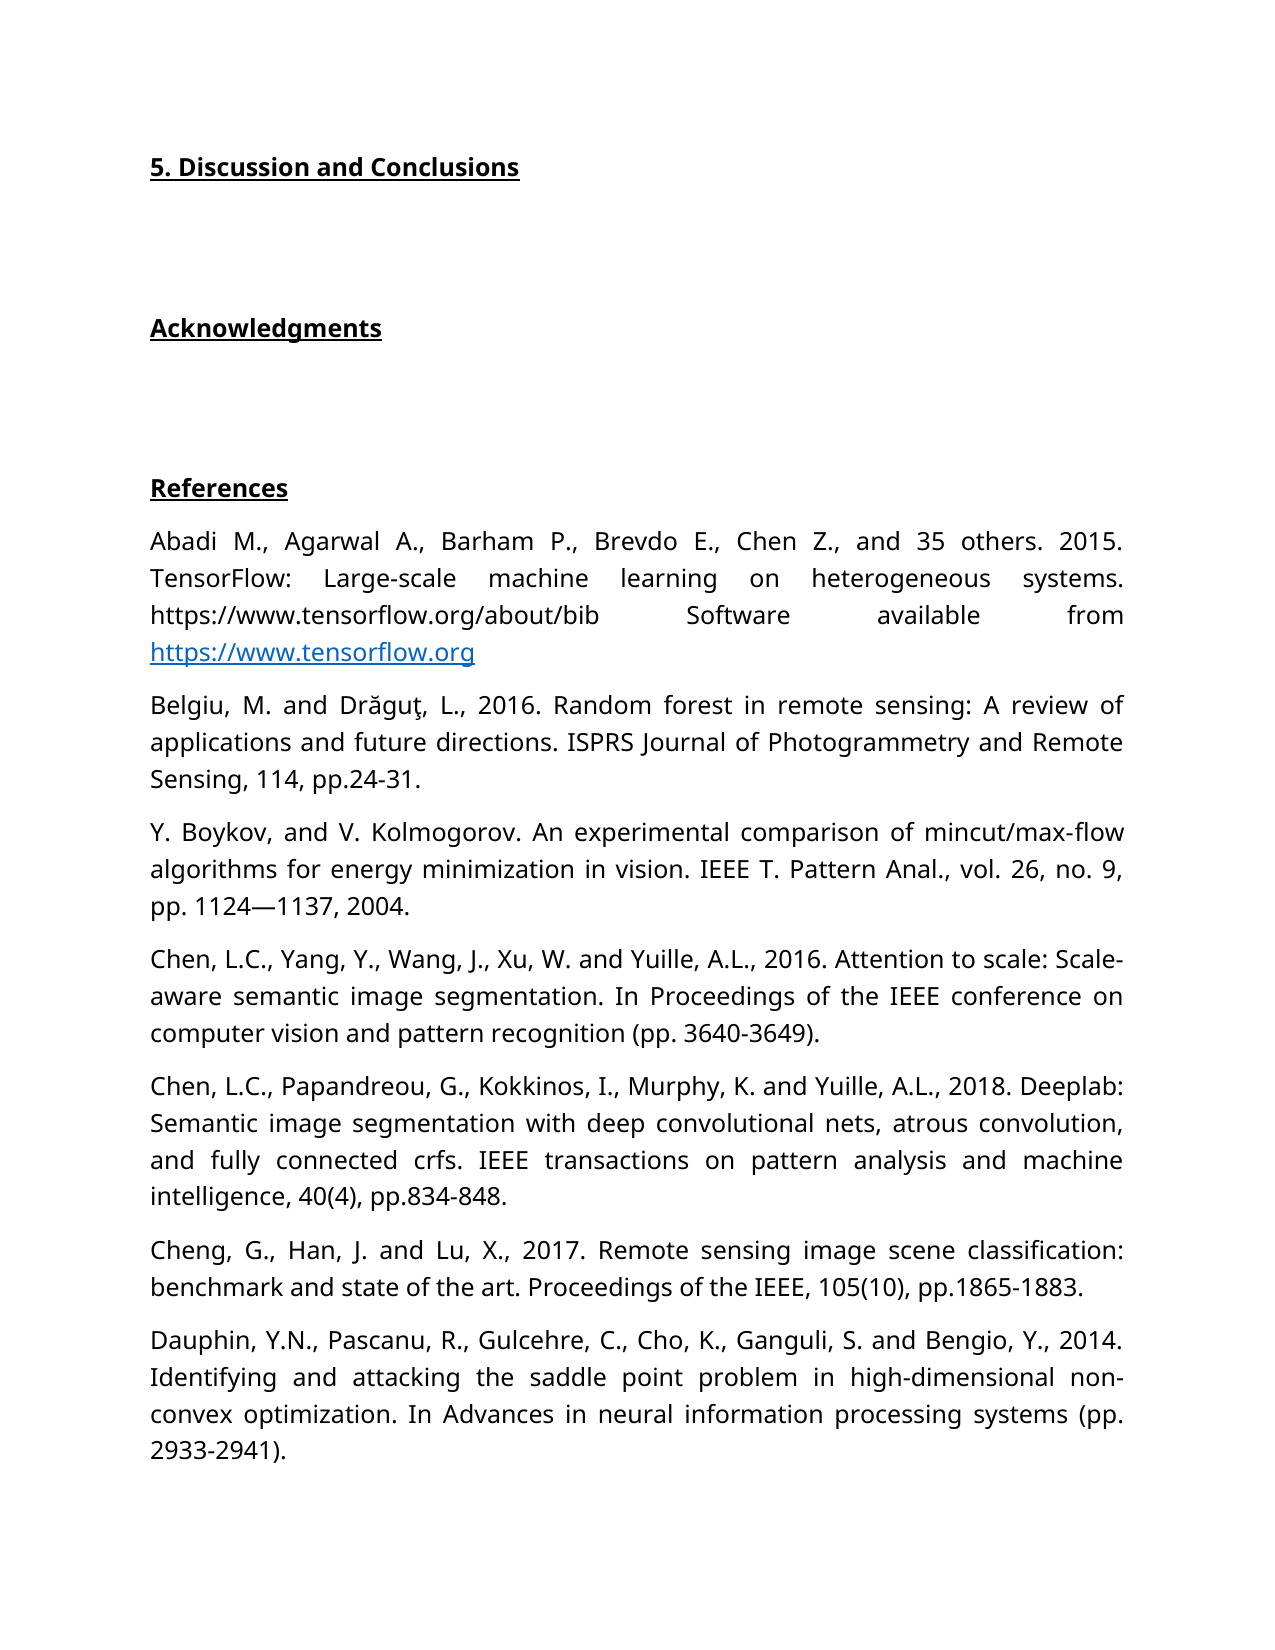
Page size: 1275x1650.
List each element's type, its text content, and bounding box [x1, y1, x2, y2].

text Chen, L.C., Papandreou, G., Kokkinos, I., Murphy, K. and Yuille, A.L., 2018. Deeplab: Semantic image segmentation with deep convolutional nets, atrous convolution, and fully connected crfs. IEEE transactions on pattern analysis and machine intelligence, 40(4), pp.834-848. [150, 1069, 1125, 1213]
text 5. Discussion and Conclusions [150, 150, 1125, 184]
text References [150, 471, 1125, 505]
text Belgiu, M. and Drăguţ, L., 2016. Random forest in remote sensing: A review of applications and future directions. ISPRS Journal of Photogrammetry and Remote Sensing, 114, pp.24-31. [150, 688, 1125, 795]
text Dauphin, Y.N., Pascanu, R., Gulcehre, C., Cho, K., Ganguli, S. and Bengio, Y., 2014. Identifying and attacking the saddle point problem in high-dimensional non-convex optimization. In Advances in neural information processing systems (pp. 2933-2941). [150, 1323, 1125, 1467]
text Y. Boykov, and V. Kolmogorov. An experimental comparison of mincut/max-ﬂow algorithms for energy minimization in vision. IEEE T. Pattern Anal., vol. 26, no. 9, pp. 1124—1137, 2004. [150, 815, 1125, 922]
text Chen, L.C., Yang, Y., Wang, J., Xu, W. and Yuille, A.L., 2016. Attention to scale: Scale-aware semantic image segmentation. In Proceedings of the IEEE conference on computer vision and pattern recognition (pp. 3640-3649). [150, 942, 1125, 1049]
text Abadi M., Agarwal A., Barham P., Brevdo E., Chen Z., and 35 others. 2015. TensorFlow: Large-scale machine learning on heterogeneous systems. https://www.tensorflow.org/about/bib Software available from https://www.tensorflow.org [150, 524, 1125, 668]
text Cheng, G., Han, J. and Lu, X., 2017. Remote sensing image scene classification: benchmark and state of the art. Proceedings of the IEEE, 105(10), pp.1865-1883. [150, 1232, 1125, 1303]
text Acknowledgments [150, 310, 1125, 344]
